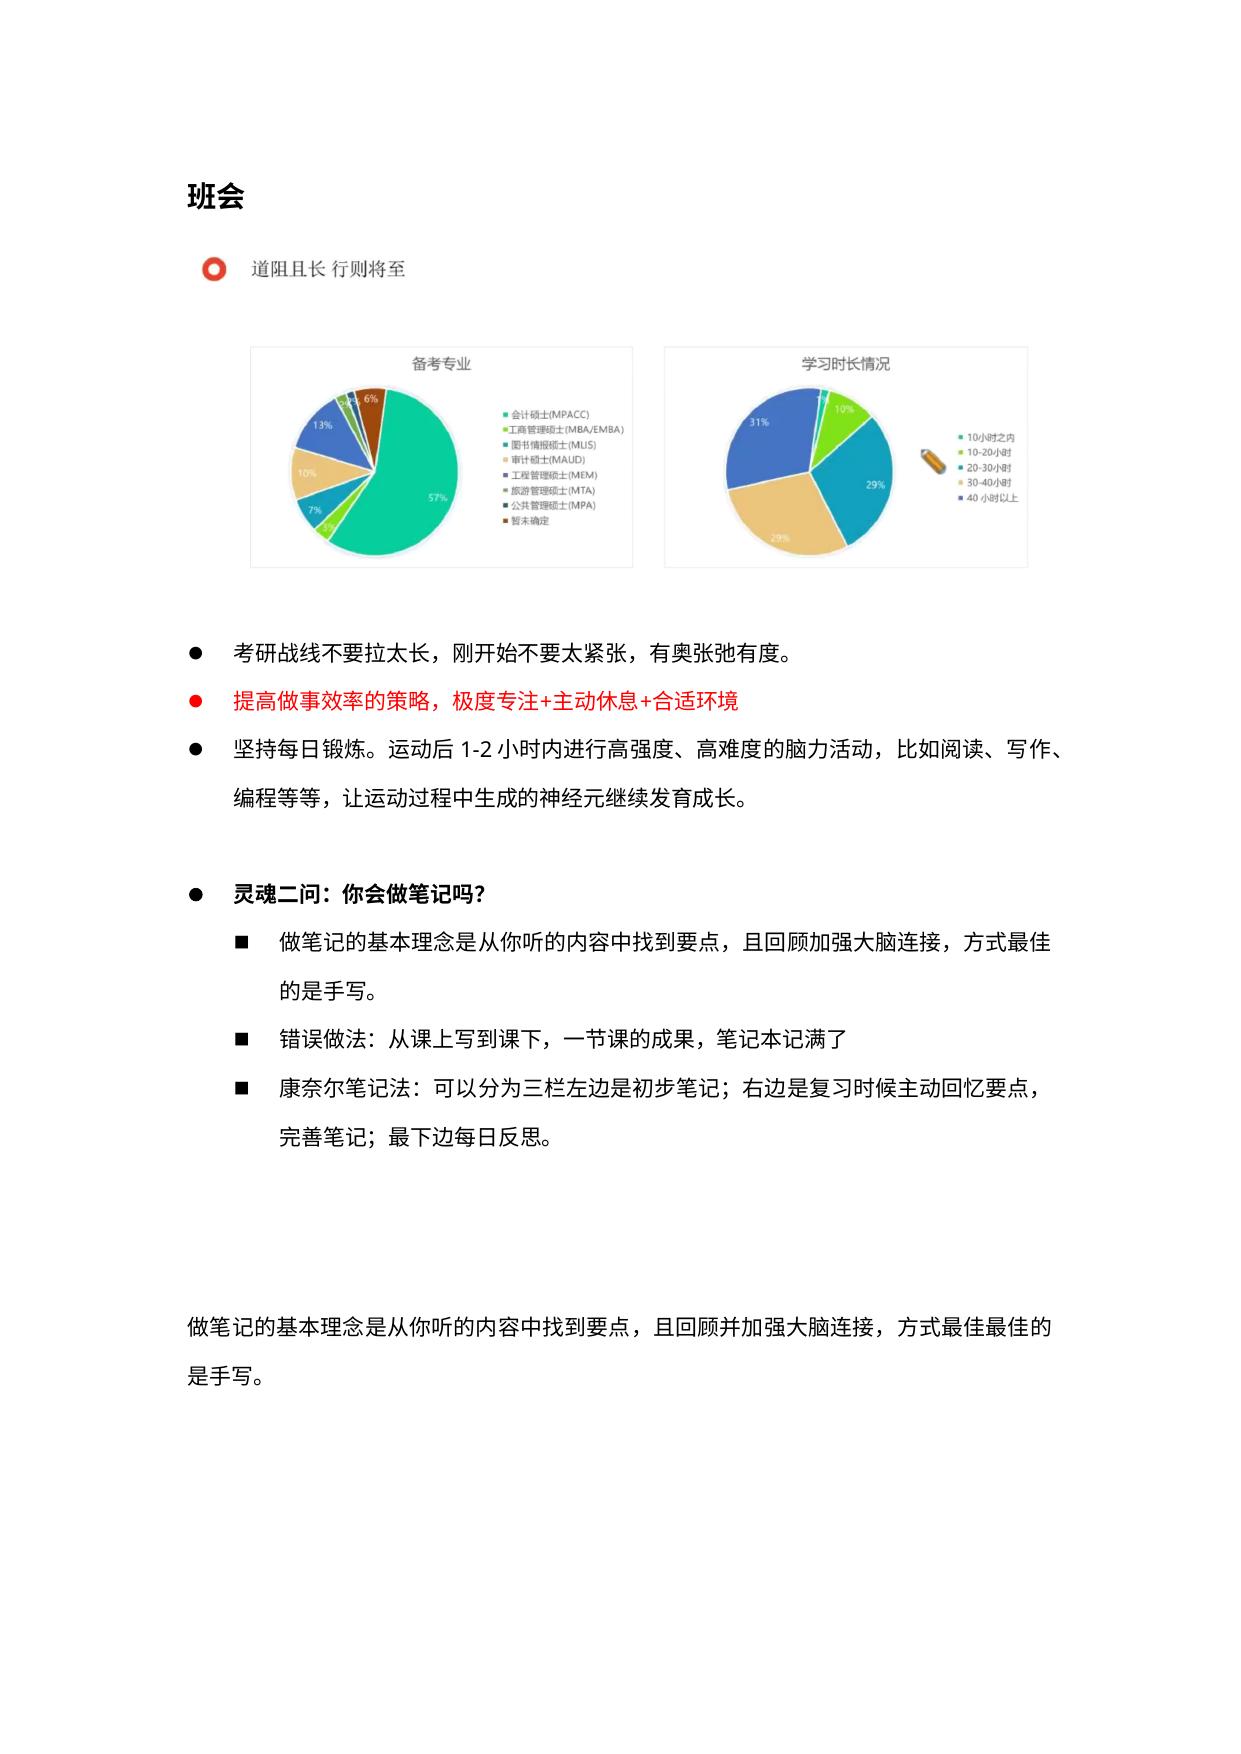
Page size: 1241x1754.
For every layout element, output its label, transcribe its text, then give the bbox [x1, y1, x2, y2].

subtitle 班会 [187, 162, 1053, 227]
list 错误做法：从课上写到课下，一节课的成果，笔记本记满了 [233, 1022, 1053, 1054]
list 考研战线不要拉太长，刚开始不要太紧张，有奥张弛有度。 [187, 635, 1053, 668]
list 提高做事效率的策略，极度专注+主动休息+合适环境 [187, 684, 1053, 716]
list 做笔记的基本理念是从你听的内容中找到要点，且回顾加强大脑连接，方式最佳的是手写。 [233, 925, 1053, 1006]
picture [187, 248, 1053, 574]
list 坚持每日锻炼。运动后1-2小时内进行高强度、高难度的脑力活动，比如阅读、写作、编程等等，让运动过程中生成的神经元继续发育成长。 [187, 732, 1053, 813]
text 做笔记的基本理念是从你听的内容中找到要点，且回顾并加强大脑连接，方式最佳最佳的是手写。 [187, 1309, 1053, 1391]
list 康奈尔笔记法：可以分为三栏左边是初步笔记；右边是复习时候主动回忆要点，完善笔记；最下边每日反思。 [233, 1070, 1053, 1152]
list 灵魂二问：你会做笔记吗？ [187, 877, 1053, 909]
